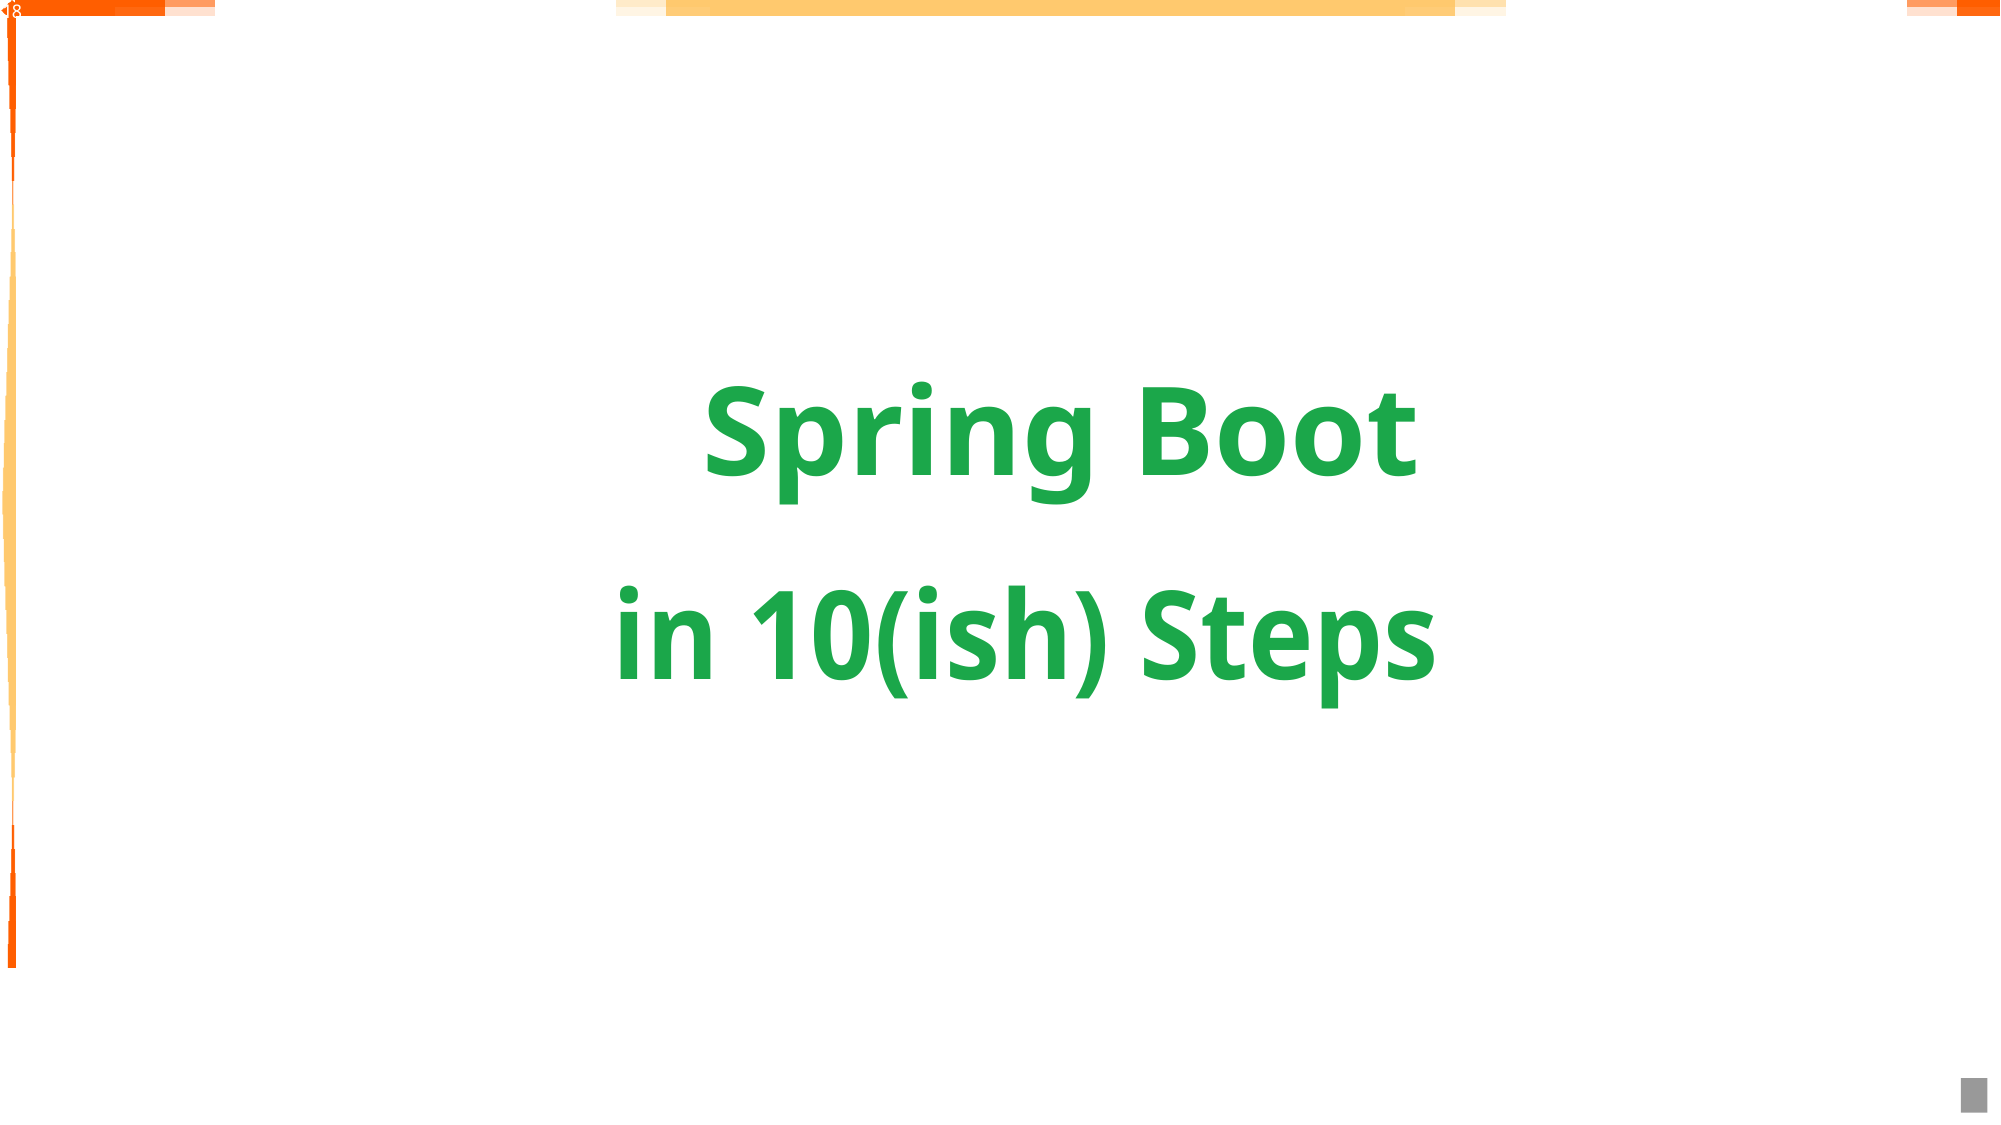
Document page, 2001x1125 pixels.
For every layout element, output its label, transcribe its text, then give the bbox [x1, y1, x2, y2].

picture [0, 0, 2000, 968]
text Spring Boot in 10(ish) Steps [612, 343, 1443, 715]
